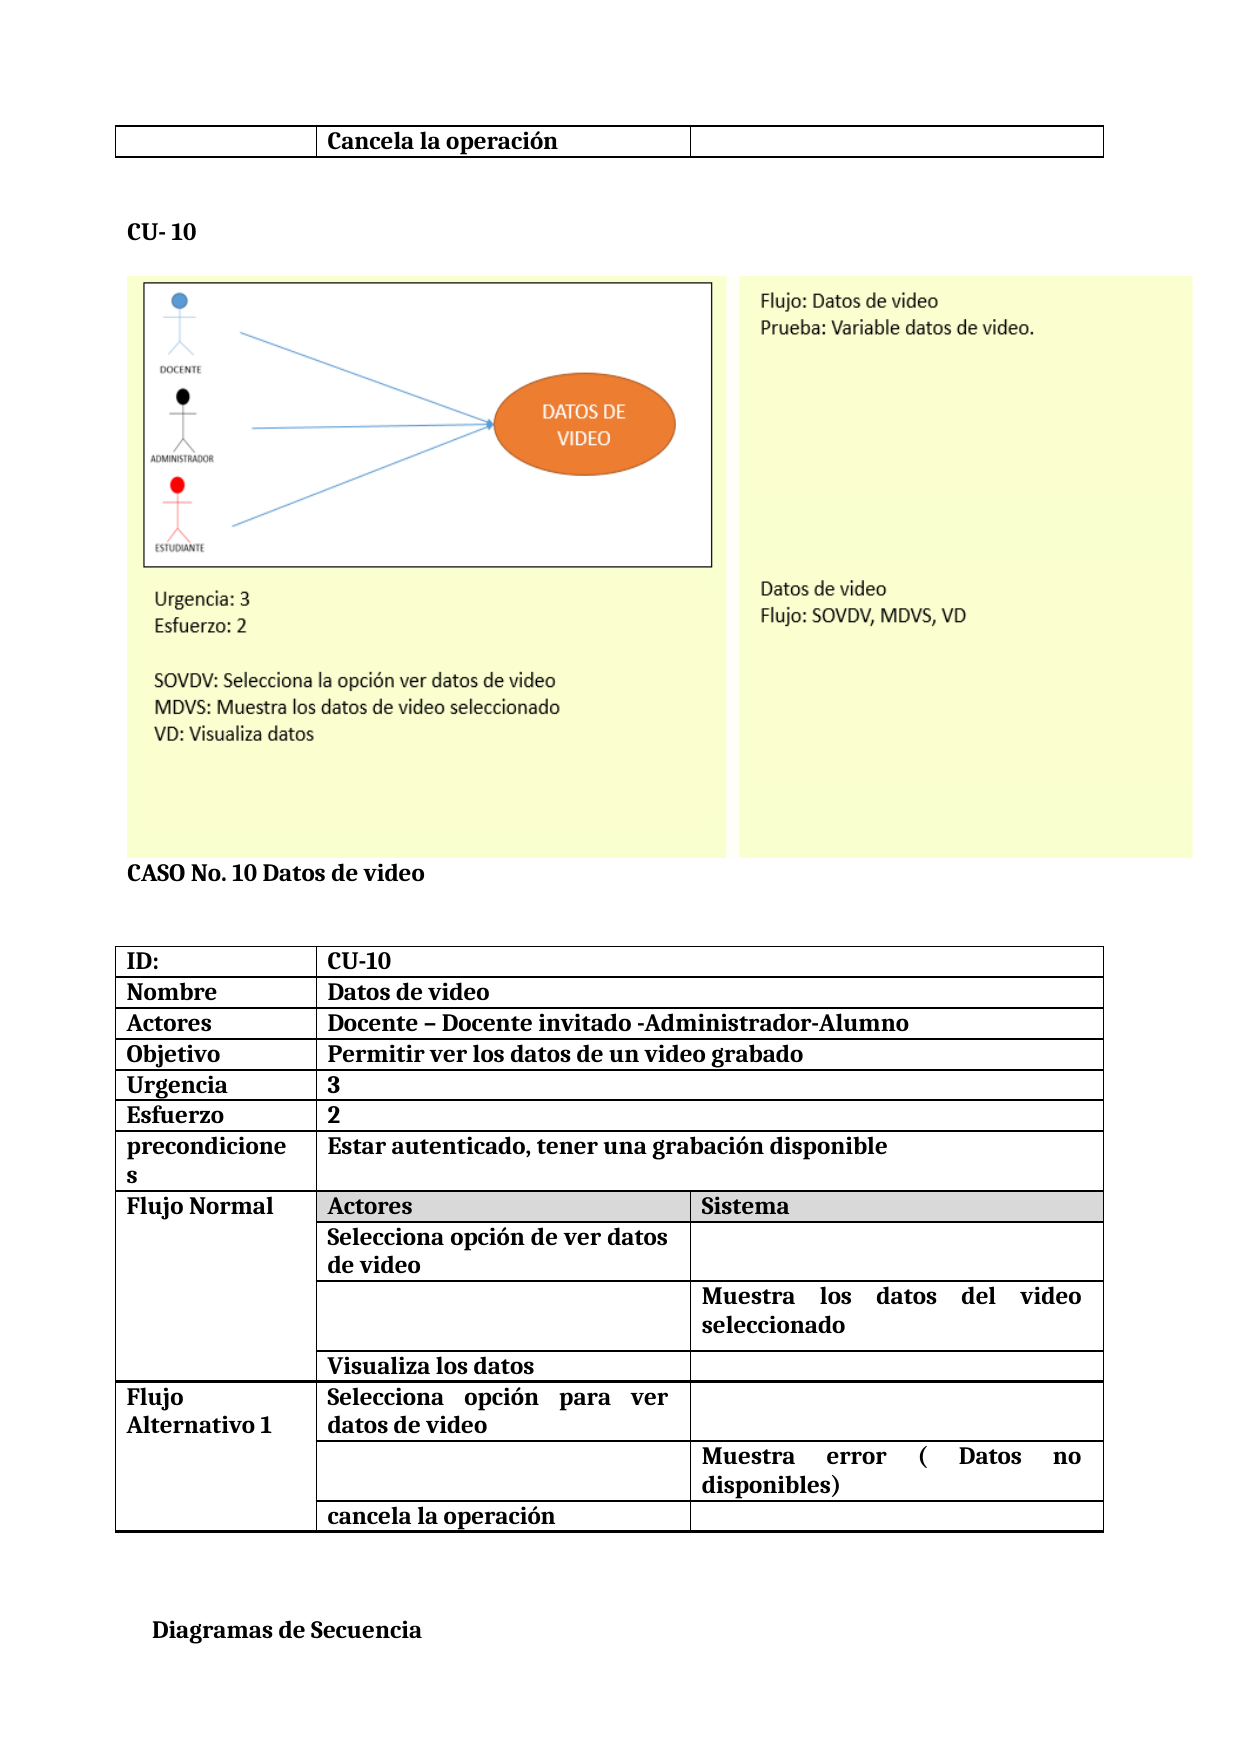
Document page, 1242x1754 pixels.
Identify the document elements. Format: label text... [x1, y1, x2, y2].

table_cell Selecciona opción de ver datos de video [317, 1223, 690, 1280]
table_cell Esfuerzo [116, 1101, 316, 1130]
table_cell Permitir ver los datos de un video grabado [317, 1040, 1103, 1068]
text CU- 10 [127, 218, 1141, 246]
picture [127, 276, 1193, 858]
table_cell [691, 1223, 1103, 1280]
table_cell Urgencia [116, 1071, 316, 1099]
table_cell [317, 1442, 690, 1499]
table_cell Nombre [116, 978, 316, 1007]
table_cell Actores [116, 1009, 316, 1038]
table_cell Docente – Docente invitado -Administrador-Alumno [317, 1009, 1103, 1038]
table_cell [691, 1383, 1103, 1440]
table_cell [317, 1282, 690, 1349]
table_cell cancela la operación [317, 1502, 690, 1530]
table_cell [691, 127, 1103, 156]
table_cell Muestra los datos del video seleccionado [691, 1282, 1103, 1349]
table_cell precondiciones [116, 1132, 316, 1190]
table_cell Selecciona opción para ver datos de video [317, 1383, 690, 1440]
table_cell Sistema [691, 1192, 1103, 1221]
table_cell Cancela la operación [317, 127, 690, 156]
table_cell 3 [317, 1071, 1103, 1099]
table_header ID: [116, 947, 316, 976]
table_cell Objetivo [116, 1040, 316, 1068]
table_cell [691, 1502, 1103, 1530]
text CASO No. 10 Datos de video [127, 858, 1141, 887]
table_cell [691, 1352, 1103, 1380]
table_cell Flujo Alternativo 1 [116, 1383, 316, 1530]
table_cell Flujo Normal [116, 1192, 316, 1380]
table_cell Estar autenticado, tener una grabación disponible [317, 1132, 1103, 1190]
table_cell Muestra error ( Datos no disponibles) [691, 1442, 1103, 1499]
table_cell Visualiza los datos [317, 1352, 690, 1380]
table_cell Datos de video [317, 978, 1103, 1007]
table_cell 2 [317, 1101, 1103, 1130]
table_cell Actores [317, 1192, 690, 1221]
text Diagramas de Secuencia [139, 1616, 1141, 1644]
table_header CU-10 [317, 947, 1103, 976]
